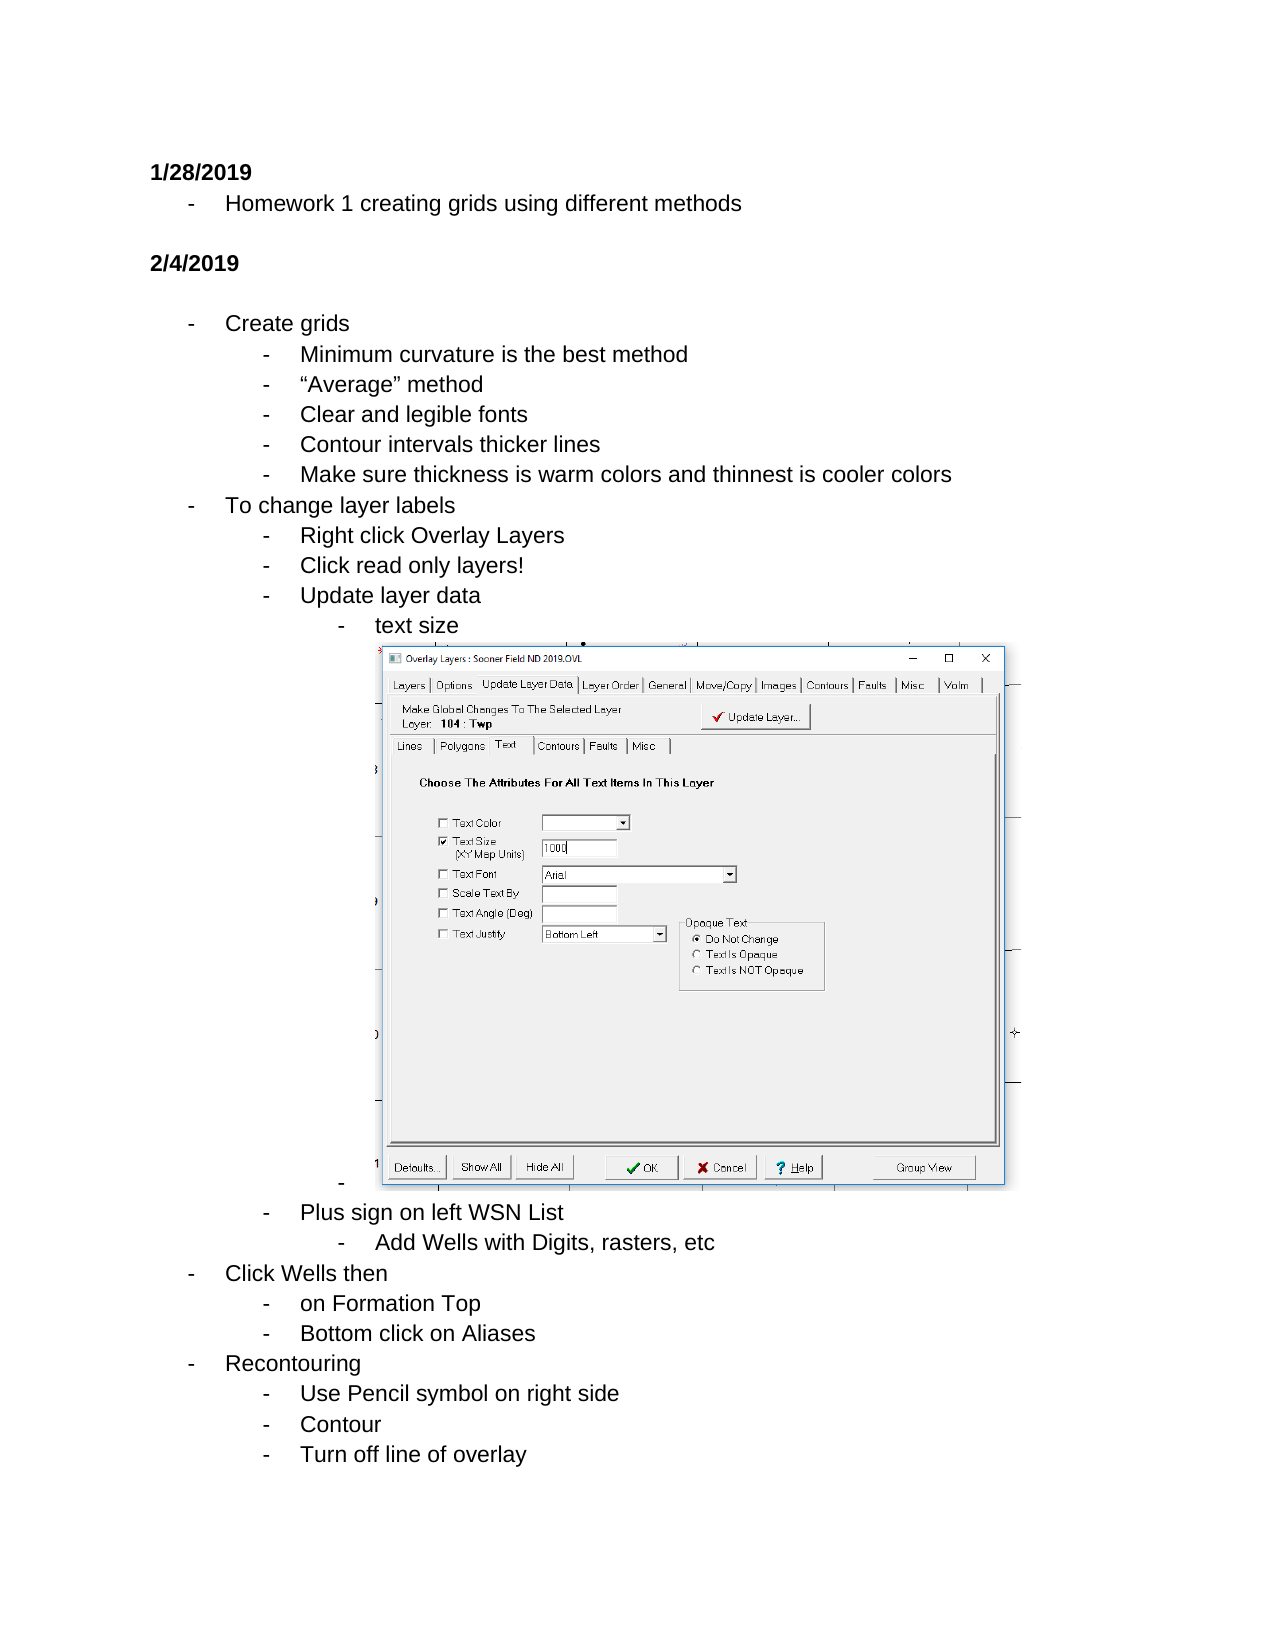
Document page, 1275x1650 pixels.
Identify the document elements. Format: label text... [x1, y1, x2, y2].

list Add Wells with Digits, rasters, etc [337, 1229, 1125, 1256]
list Recontouring [187, 1350, 1125, 1377]
list Contour [262, 1411, 1125, 1437]
picture [375, 642, 1022, 1191]
list on Formation Top [262, 1290, 1125, 1316]
list Create grids [187, 310, 1125, 337]
list Turn off line of overlay [262, 1441, 1125, 1467]
list Update layer data [262, 582, 1125, 609]
text 1/28/2019 [150, 159, 1125, 186]
list Contour intervals thicker lines [262, 431, 1125, 458]
list Homework 1 creating grids using different methods [187, 189, 1125, 216]
list Clear and legible fonts [262, 401, 1125, 427]
list Use Pencil symbol on right side [262, 1380, 1125, 1407]
list To change layer labels [187, 492, 1125, 518]
list “Average” method [262, 371, 1125, 397]
list Plus sign on left WSN List [262, 1199, 1125, 1226]
list text size [337, 612, 1125, 639]
list Make sure thickness is warm colors and thinnest is cooler colors [262, 461, 1125, 488]
list Right click Overlay Layers [262, 522, 1125, 548]
list Click Wells then [187, 1259, 1125, 1286]
list Bottom click on Aliases [262, 1320, 1125, 1346]
list Click read only layers! [262, 552, 1125, 578]
text 2/4/2019 [150, 250, 1125, 276]
list Minimum curvature is the best method [262, 341, 1125, 367]
